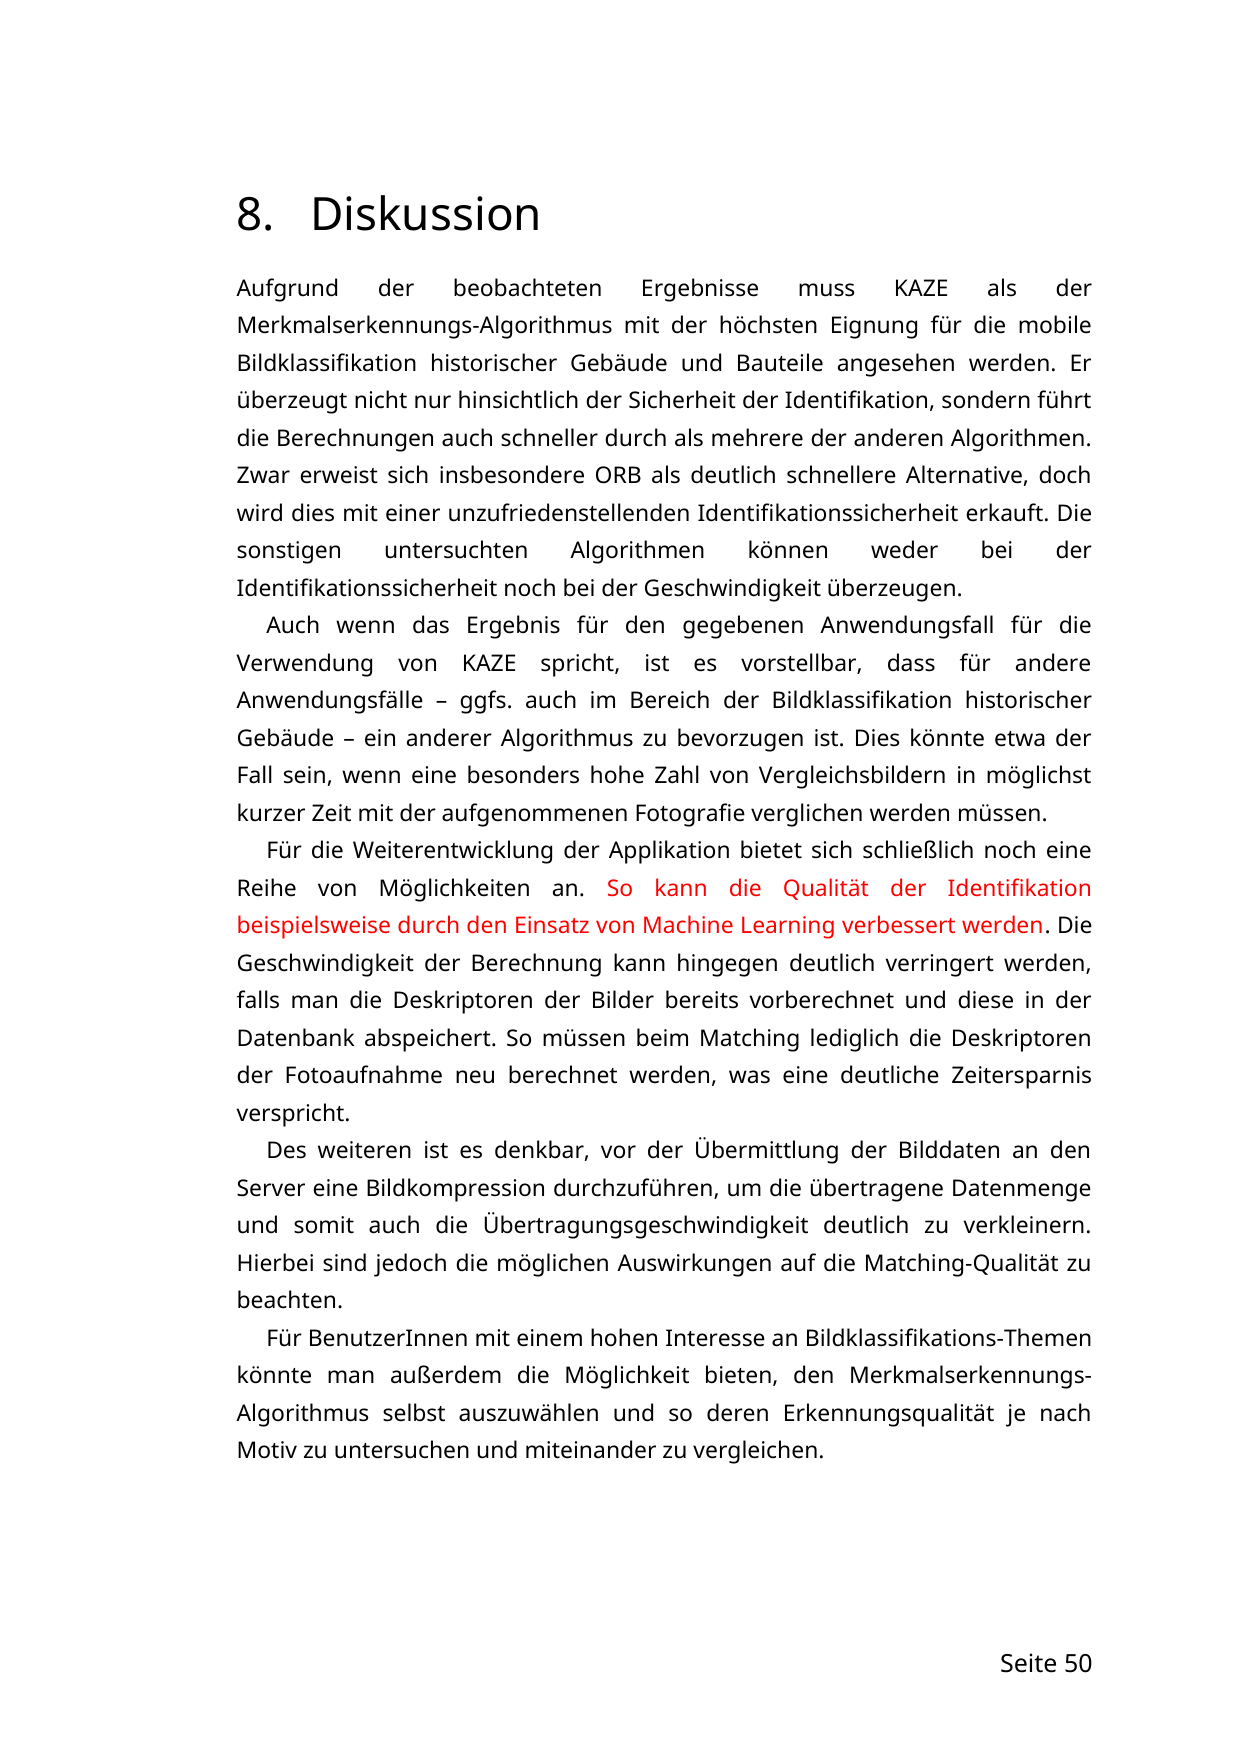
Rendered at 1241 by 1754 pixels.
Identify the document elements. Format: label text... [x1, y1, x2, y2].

text Für die Weiterentwicklung der Applikation bietet sich schließlich noch eine Reihe von Möglichkeiten an. So kann die Qualität der Identifikation beispielsweise durch den Einsatz von Machine Learning verbessert werden. Die Geschwindigkeit der Berechnung kann hingegen deutlich verringert werden, falls man die Deskriptoren der Bilder bereits vorberechnet und diese in der Datenbank abspeichert. So müssen beim Matching lediglich die Deskriptoren der Fotoaufnahme neu berechnet werden, was eine deutliche Zeitersparnis verspricht. [236, 834, 1092, 1128]
text Aufgrund der beobachteten Ergebnisse muss KAZE als der Merkmalserkennungs-Algorithmus mit der höchsten Eignung für die mobile Bildklassifikation historischer Gebäude und Bauteile angesehen werden. Er überzeugt nicht nur hinsichtlich der Sicherheit der Identifikation, sondern führt die Berechnungen auch schneller durch als mehrere der anderen Algorithmen. Zwar erweist sich insbesondere ORB als deutlich schnellere Alternative, doch wird dies mit einer unzufriedenstellenden Identifikationssicherheit erkauft. Die sonstigen untersuchten Algorithmen können weder bei der Identifikationssicherheit noch bei der Geschwindigkeit überzeugen. [236, 272, 1092, 603]
text Auch wenn das Ergebnis für den gegebenen Anwendungsfall für die Verwendung von KAZE spricht, ist es vorstellbar, dass für andere Anwendungsfälle – ggfs. auch im Bereich der Bildklassifikation historischer Gebäude – ein anderer Algorithmus zu bevorzugen ist. Dies könnte etwa der Fall sein, wenn eine besonders hohe Zahl von Vergleichsbildern in möglichst kurzer Zeit mit der aufgenommenen Fotografie verglichen werden müssen. [236, 609, 1092, 828]
text Des weiteren ist es denkbar, vor der Übermittlung der Bilddaten an den Server eine Bildkompression durchzuführen, um die übertragene Datenmenge und somit auch die Übertragungsgeschwindigkeit deutlich zu verkleinern. Hierbei sind jedoch die möglichen Auswirkungen auf die Matching-Qualität zu beachten. [236, 1134, 1092, 1316]
subtitle Diskussion [236, 181, 1092, 243]
text Für BenutzerInnen mit einem hohen Interesse an Bildklassifikations-Themen könnte man außerdem die Möglichkeit bieten, den Merkmalserkennungs-Algorithmus selbst auszuwählen und so deren Erkennungsqualität je nach Motiv zu untersuchen und miteinander zu vergleichen. [236, 1322, 1092, 1466]
